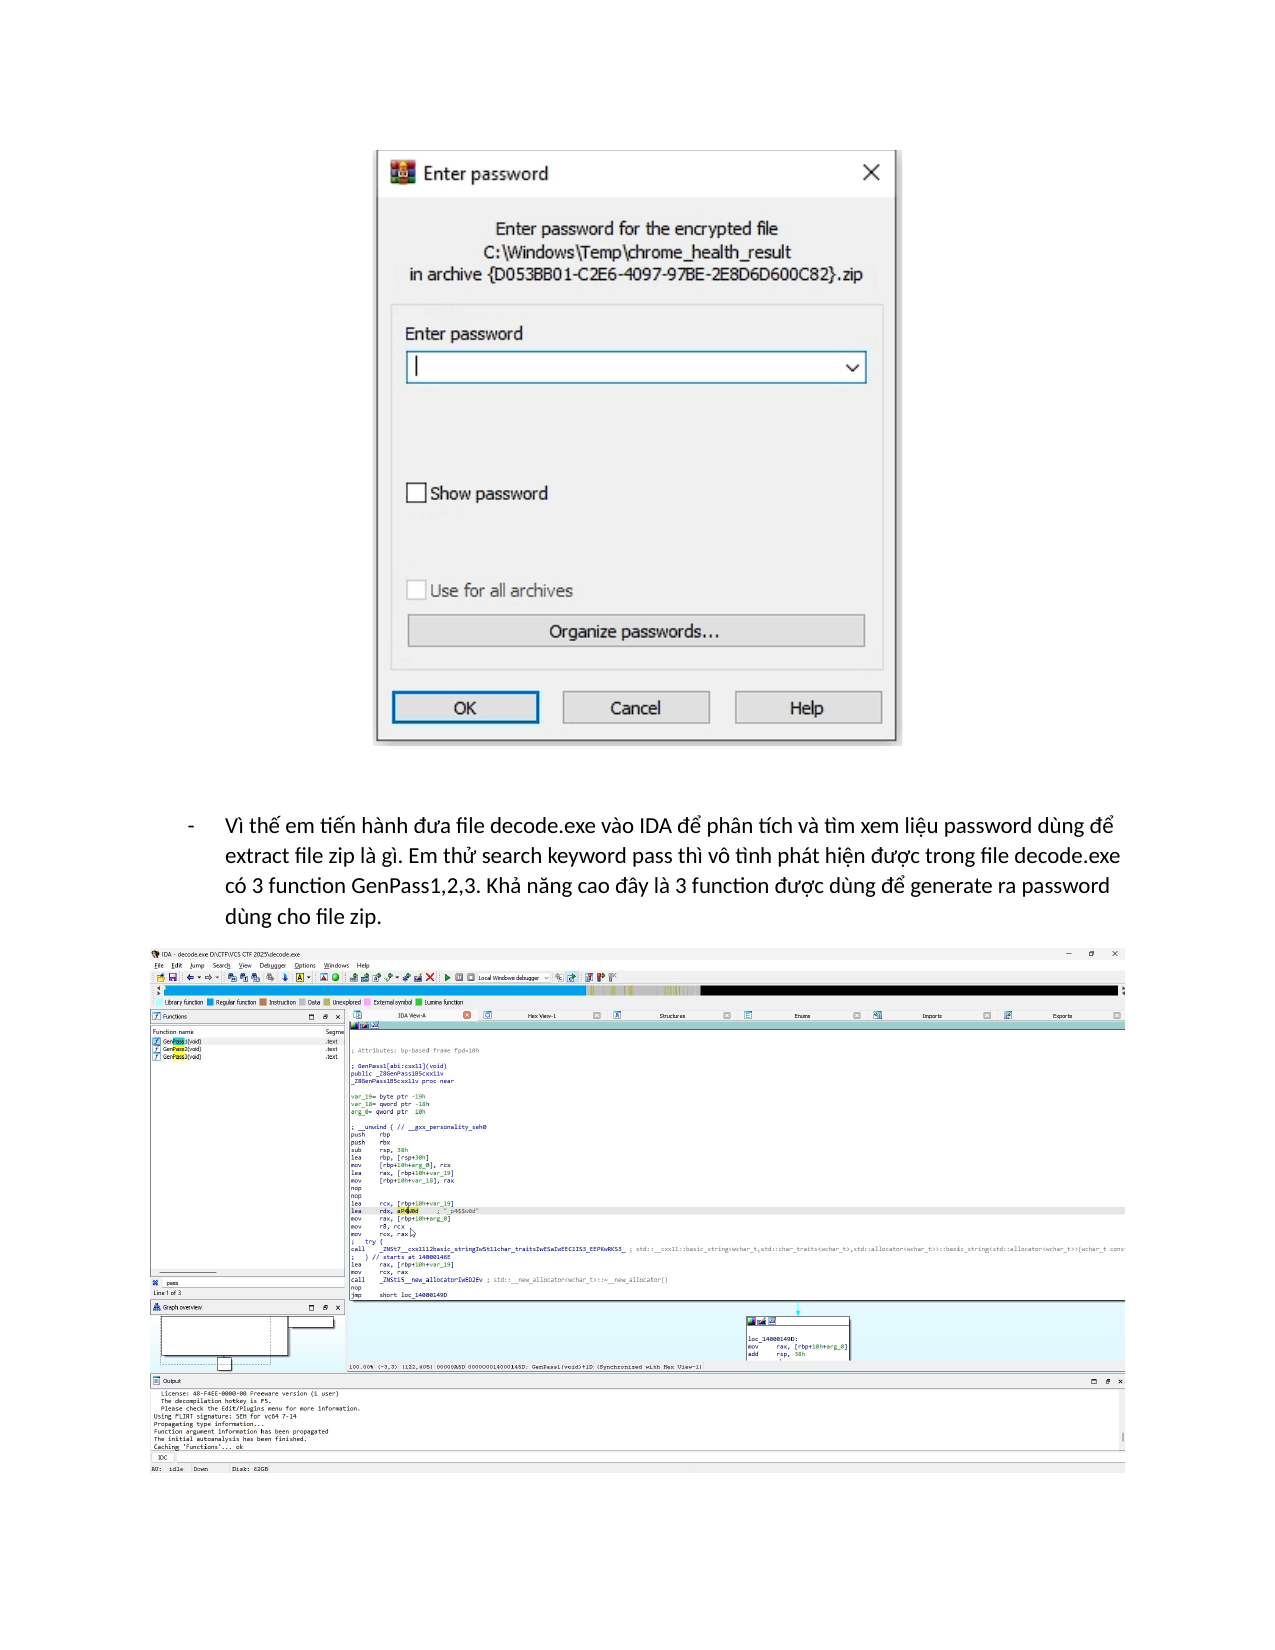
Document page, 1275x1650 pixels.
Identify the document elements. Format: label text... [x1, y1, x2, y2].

picture [372, 150, 903, 746]
list Vì thế em tiến hành đưa file decode.exe vào IDA để phân tích và tìm xem liệu password dùng để extract file zip là gì. Em thử search keyword pass thì vô tình phát hiện được trong file decode.exe có 3 function GenPass1,2,3. Khả năng cao đây là 3 function được dùng để generate ra password dùng cho file zip. [187, 811, 1125, 930]
picture [150, 948, 1125, 1473]
